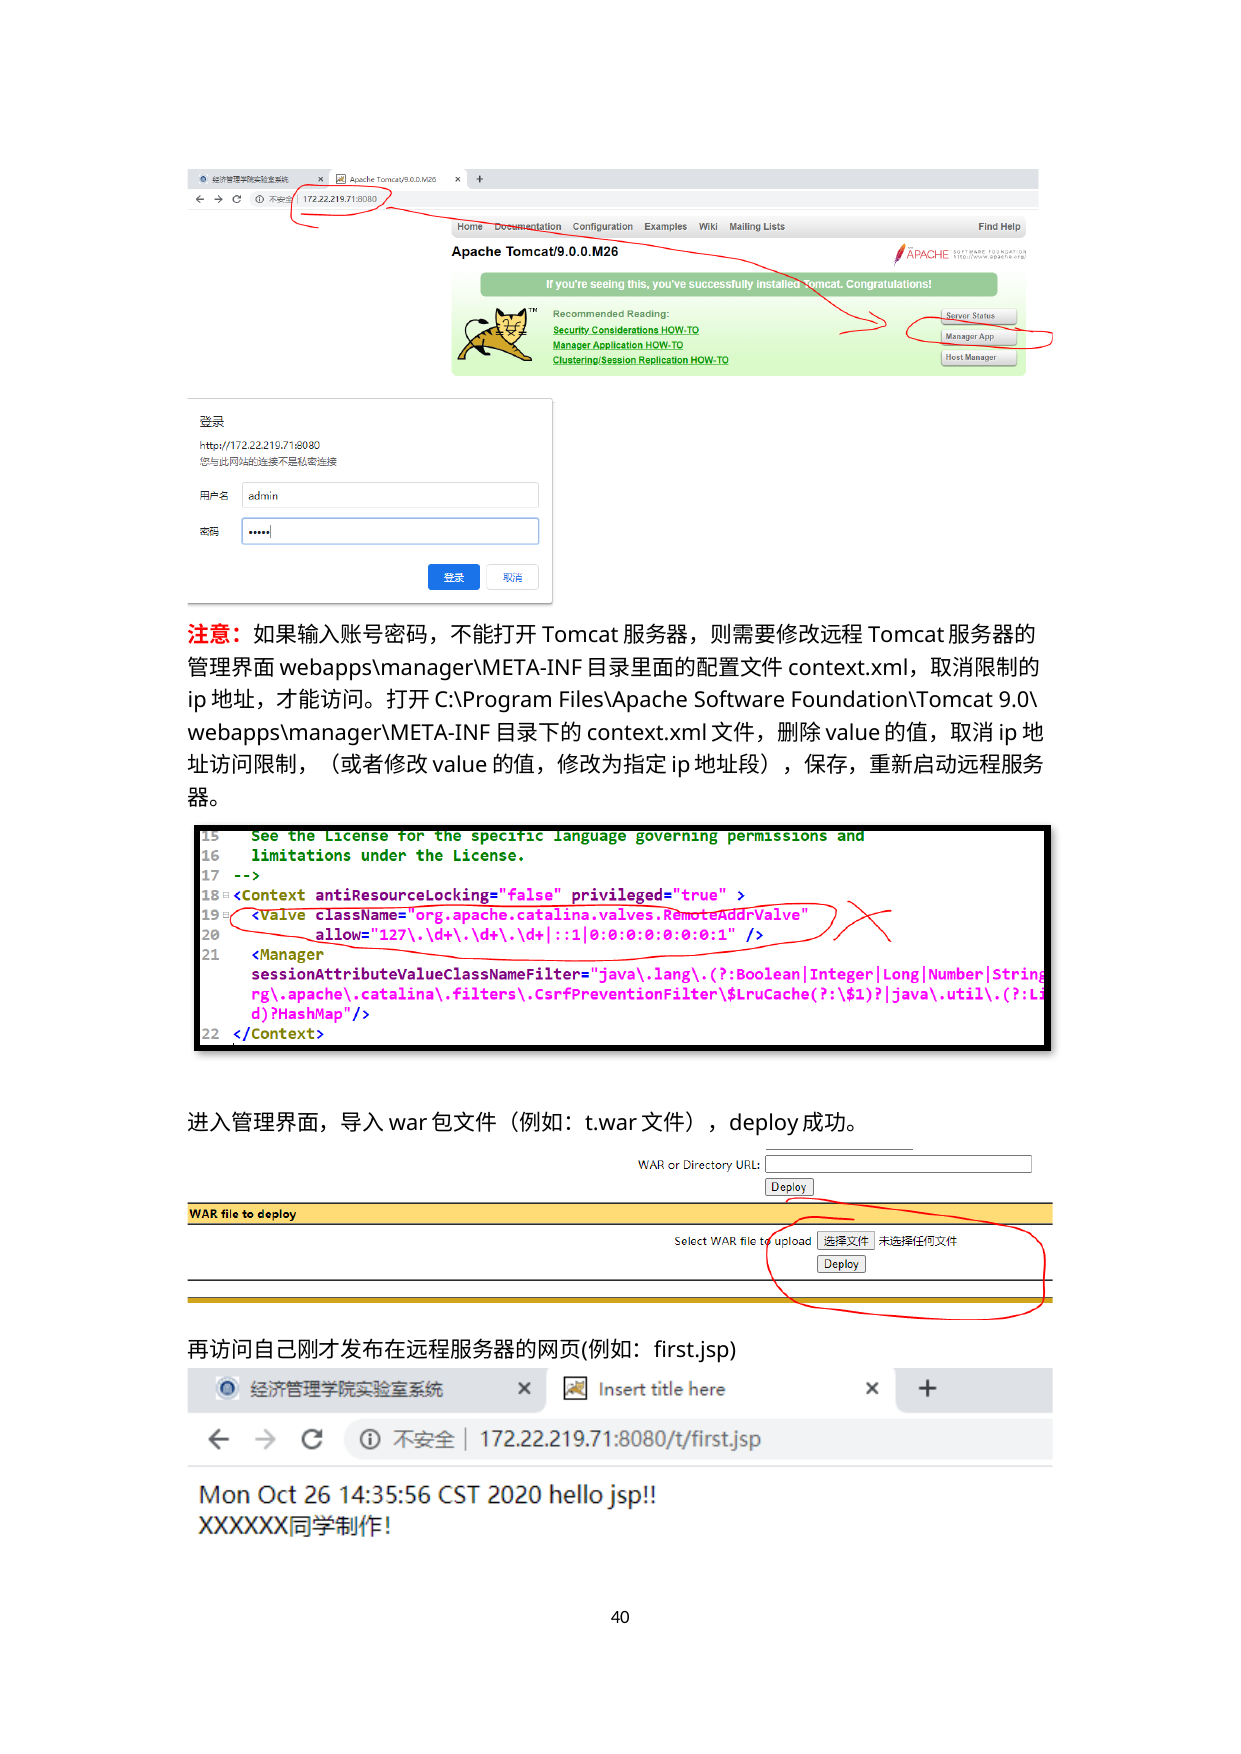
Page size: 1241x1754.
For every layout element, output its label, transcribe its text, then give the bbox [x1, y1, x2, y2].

picture [187, 1149, 1053, 1320]
picture [187, 169, 1053, 382]
picture [200, 831, 1044, 1045]
picture [187, 398, 557, 609]
text 再访问自己刚才发布在远程服务器的网页(例如：first.jsp) [187, 1332, 1053, 1364]
text 进入管理界面，导入war包文件（例如：t.war文件），deploy成功。 [187, 1104, 1053, 1137]
picture [187, 1368, 1053, 1588]
text 注意：如果输入账号密码，不能打开Tomcat服务器，则需要修改远程Tomcat服务器的管理界面webapps\manager\META-INF目录里面的配置文件context.xml，取消限制的ip地址，才能访问。打开C:\Program Files\Apache Software Foundation\Tomcat 9.0\webapps\manager\META-INF目录下的context.xml文件，删除value的值，取消ip地址访问限制，（或者修改value的值，修改为指定ip地址段），保存，重新启动远程服务器。 [187, 617, 1053, 812]
